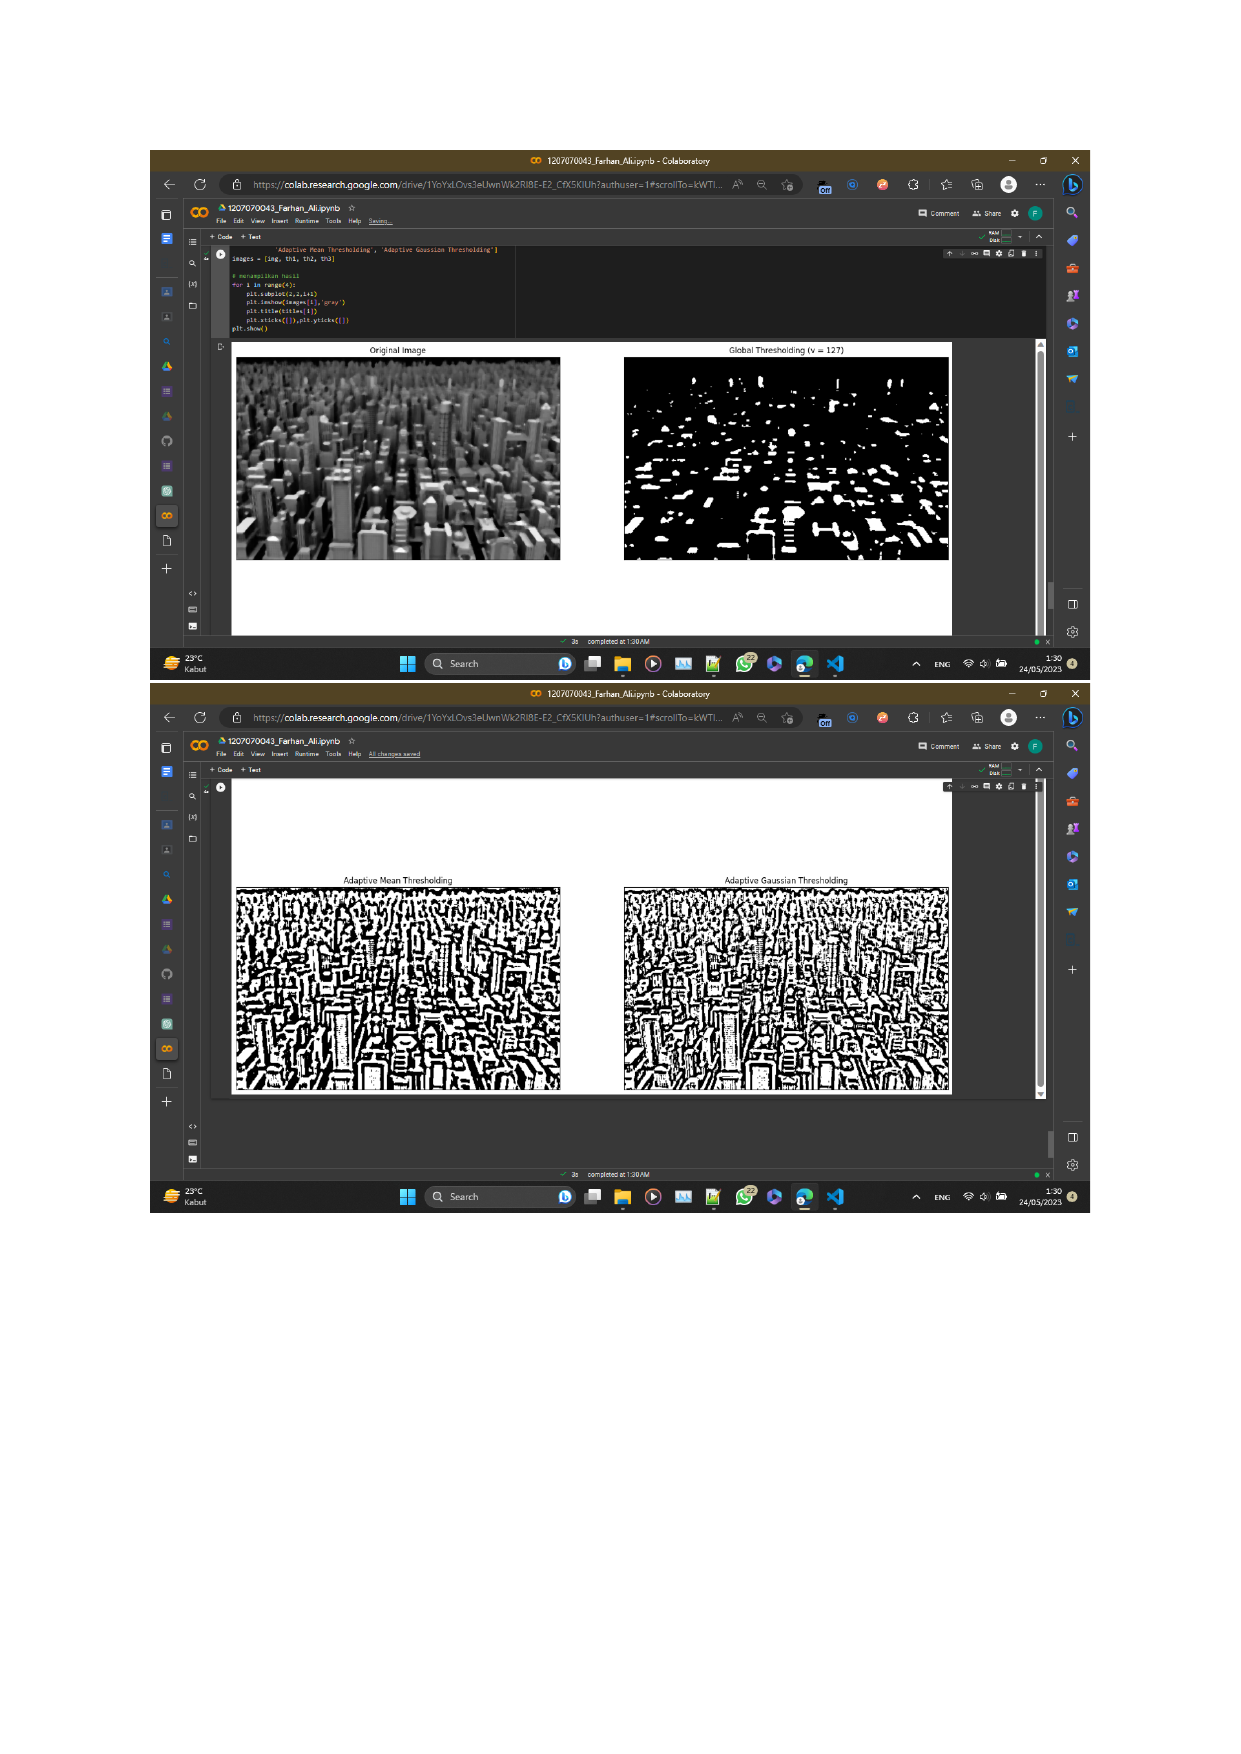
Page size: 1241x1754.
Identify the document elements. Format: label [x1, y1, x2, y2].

picture [150, 683, 1091, 1213]
picture [150, 150, 1091, 680]
